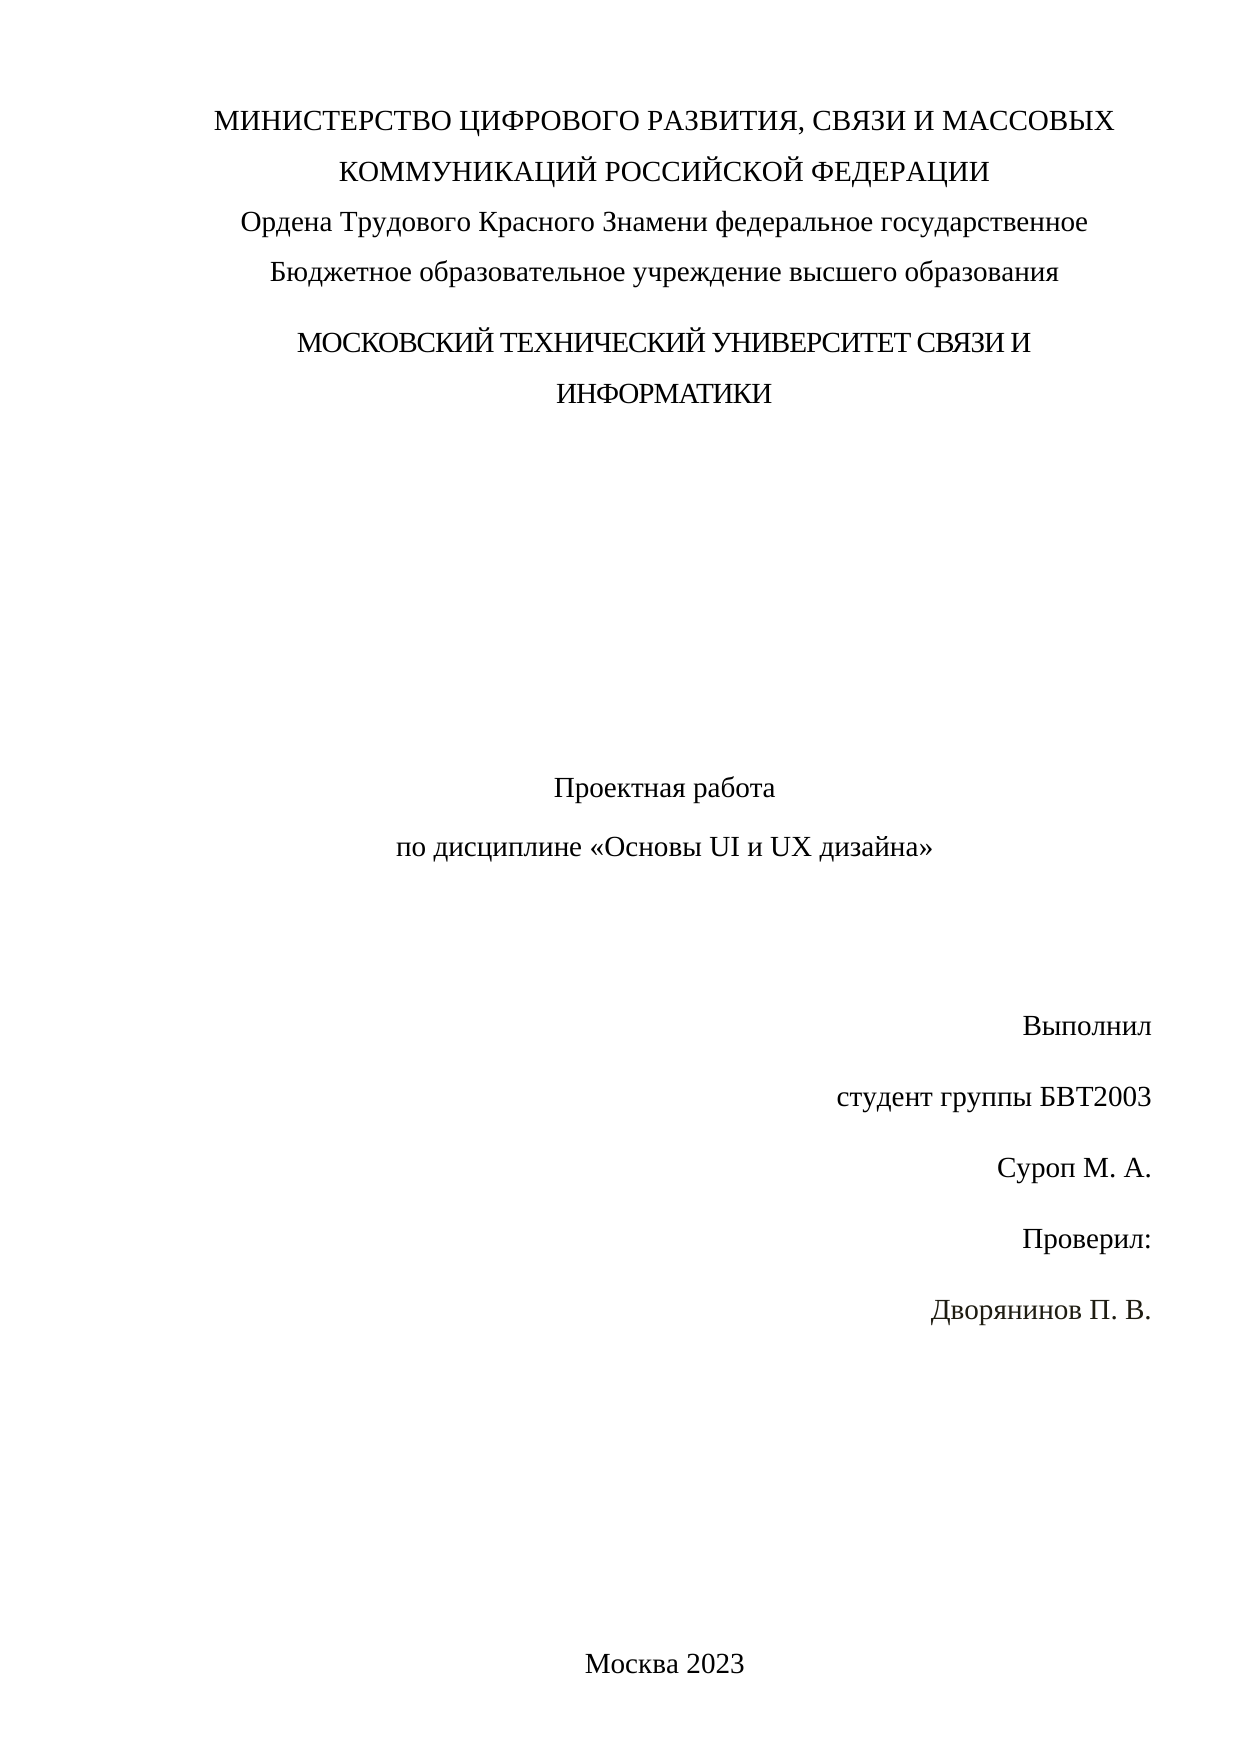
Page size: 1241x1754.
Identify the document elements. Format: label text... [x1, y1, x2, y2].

text Дворянинов П. В. [177, 1292, 1152, 1326]
title ИНФОРМАТИКИ [177, 376, 1152, 409]
text МИНИСТЕРСТВО ЦИФРОВОГО РАЗВИТИЯ, СВЯЗИ И МАССОВЫХ КОММУНИКАЦИЙ РОССИЙСКОЙ ФЕДЕРАЦИИ Ордена Трудового Красного Знамени федеральное государственное Бюджетное образовательное учреждение высшего образования [177, 103, 1152, 288]
title МОСКОВСКИЙ ТЕХНИЧЕСКИЙ УНИВЕРСИТЕТ СВЯЗИ И [177, 326, 1152, 359]
text студент группы БВТ2003 [177, 1079, 1152, 1112]
text Выполнил [177, 1008, 1152, 1041]
text по дисциплине «Основы UI и UX дизайна» [177, 829, 1152, 863]
text Проектная работа [177, 770, 1152, 804]
text Проверил: [177, 1221, 1152, 1254]
text Суроп М. А. [177, 1150, 1152, 1183]
